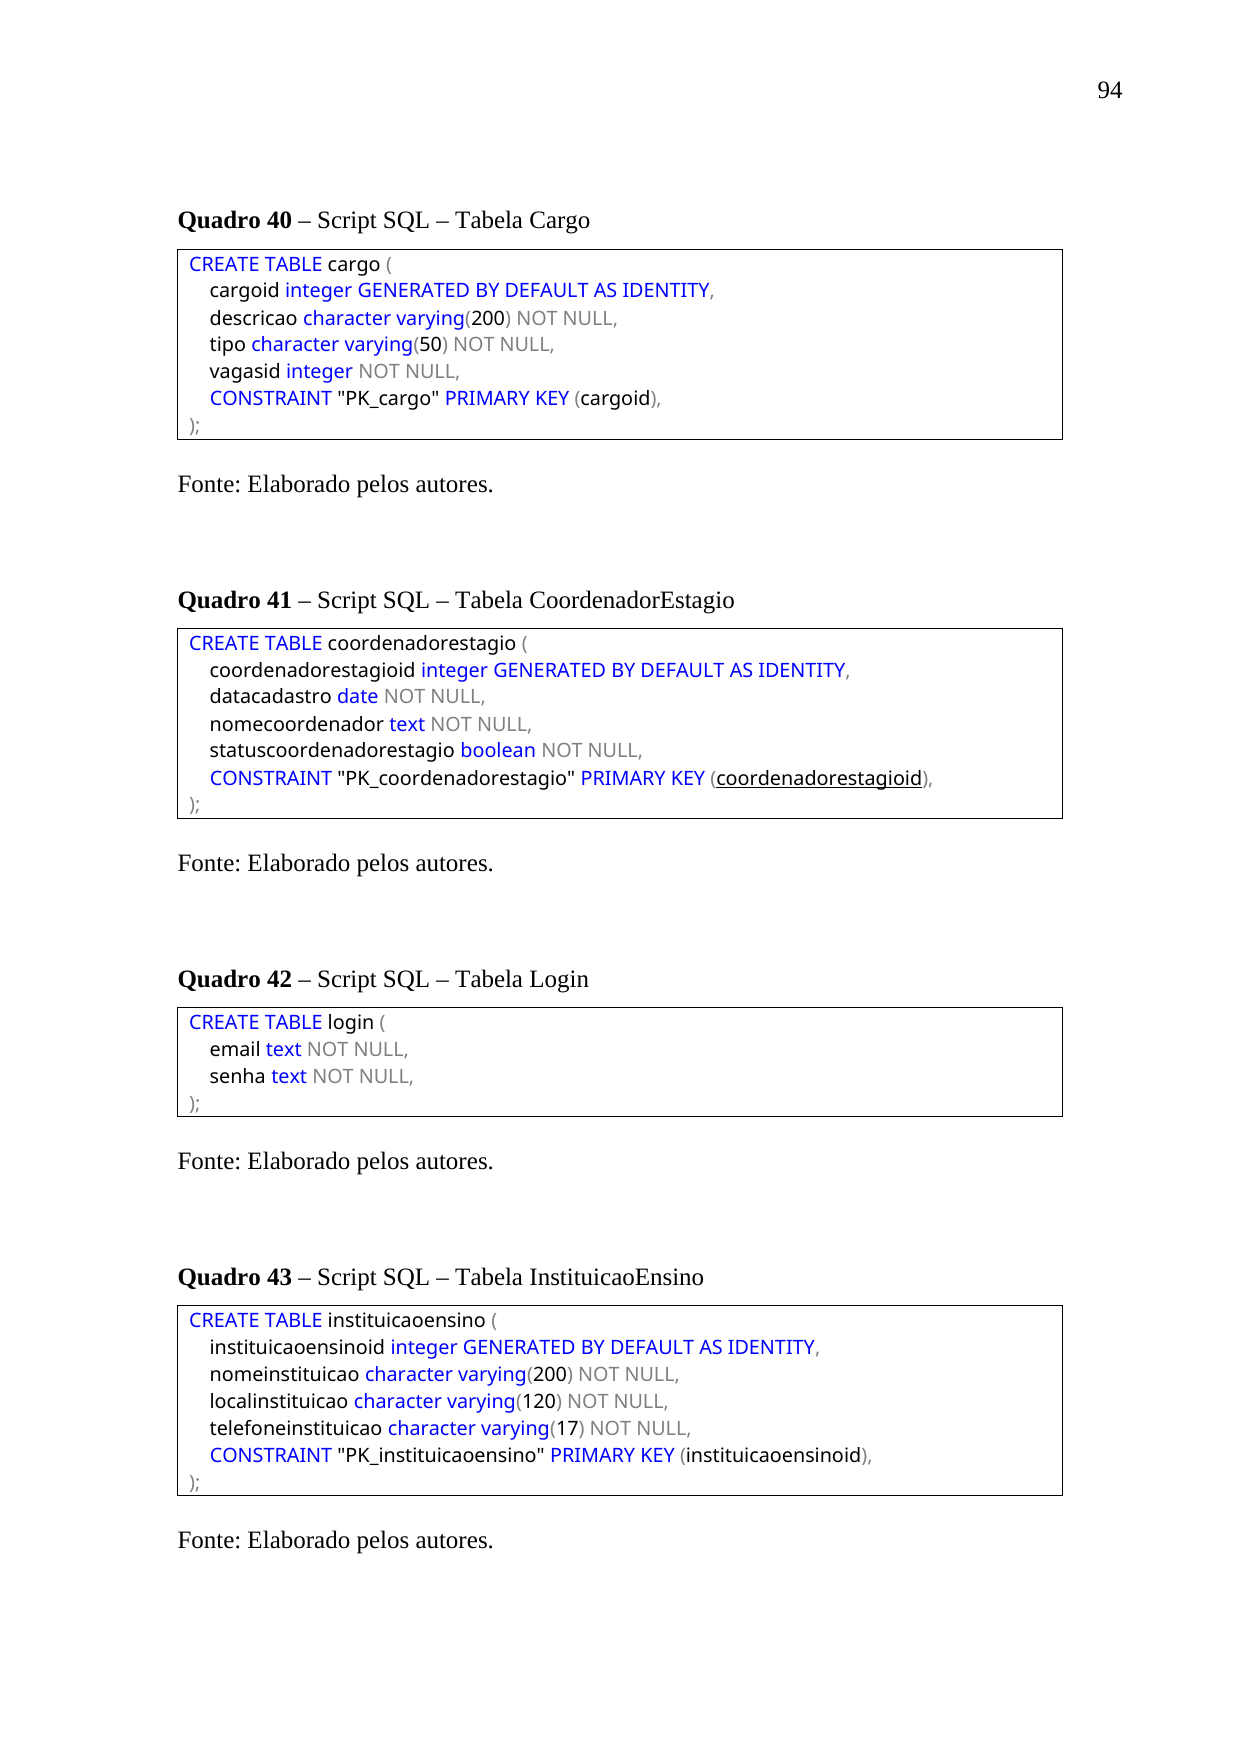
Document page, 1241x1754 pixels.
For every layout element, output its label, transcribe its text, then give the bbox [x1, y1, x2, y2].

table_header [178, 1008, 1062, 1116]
text Fonte: Elaborado pelos autores. [177, 848, 1122, 877]
text Quadro 41 – Script SQL – Tabela CoordenadorEstagio [177, 585, 1122, 613]
text Fonte: Elaborado pelos autores. [177, 1146, 1122, 1175]
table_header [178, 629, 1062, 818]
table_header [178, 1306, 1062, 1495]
text Fonte: Elaborado pelos autores. [177, 469, 1122, 498]
text Quadro 43 – Script SQL – Tabela InstituicaoEnsino [177, 1262, 1122, 1291]
text Quadro 42 – Script SQL – Tabela Login [177, 964, 1122, 992]
text Quadro 40 – Script SQL – Tabela Cargo [177, 206, 1122, 234]
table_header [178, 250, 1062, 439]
text Fonte: Elaborado pelos autores. [177, 1525, 1122, 1554]
